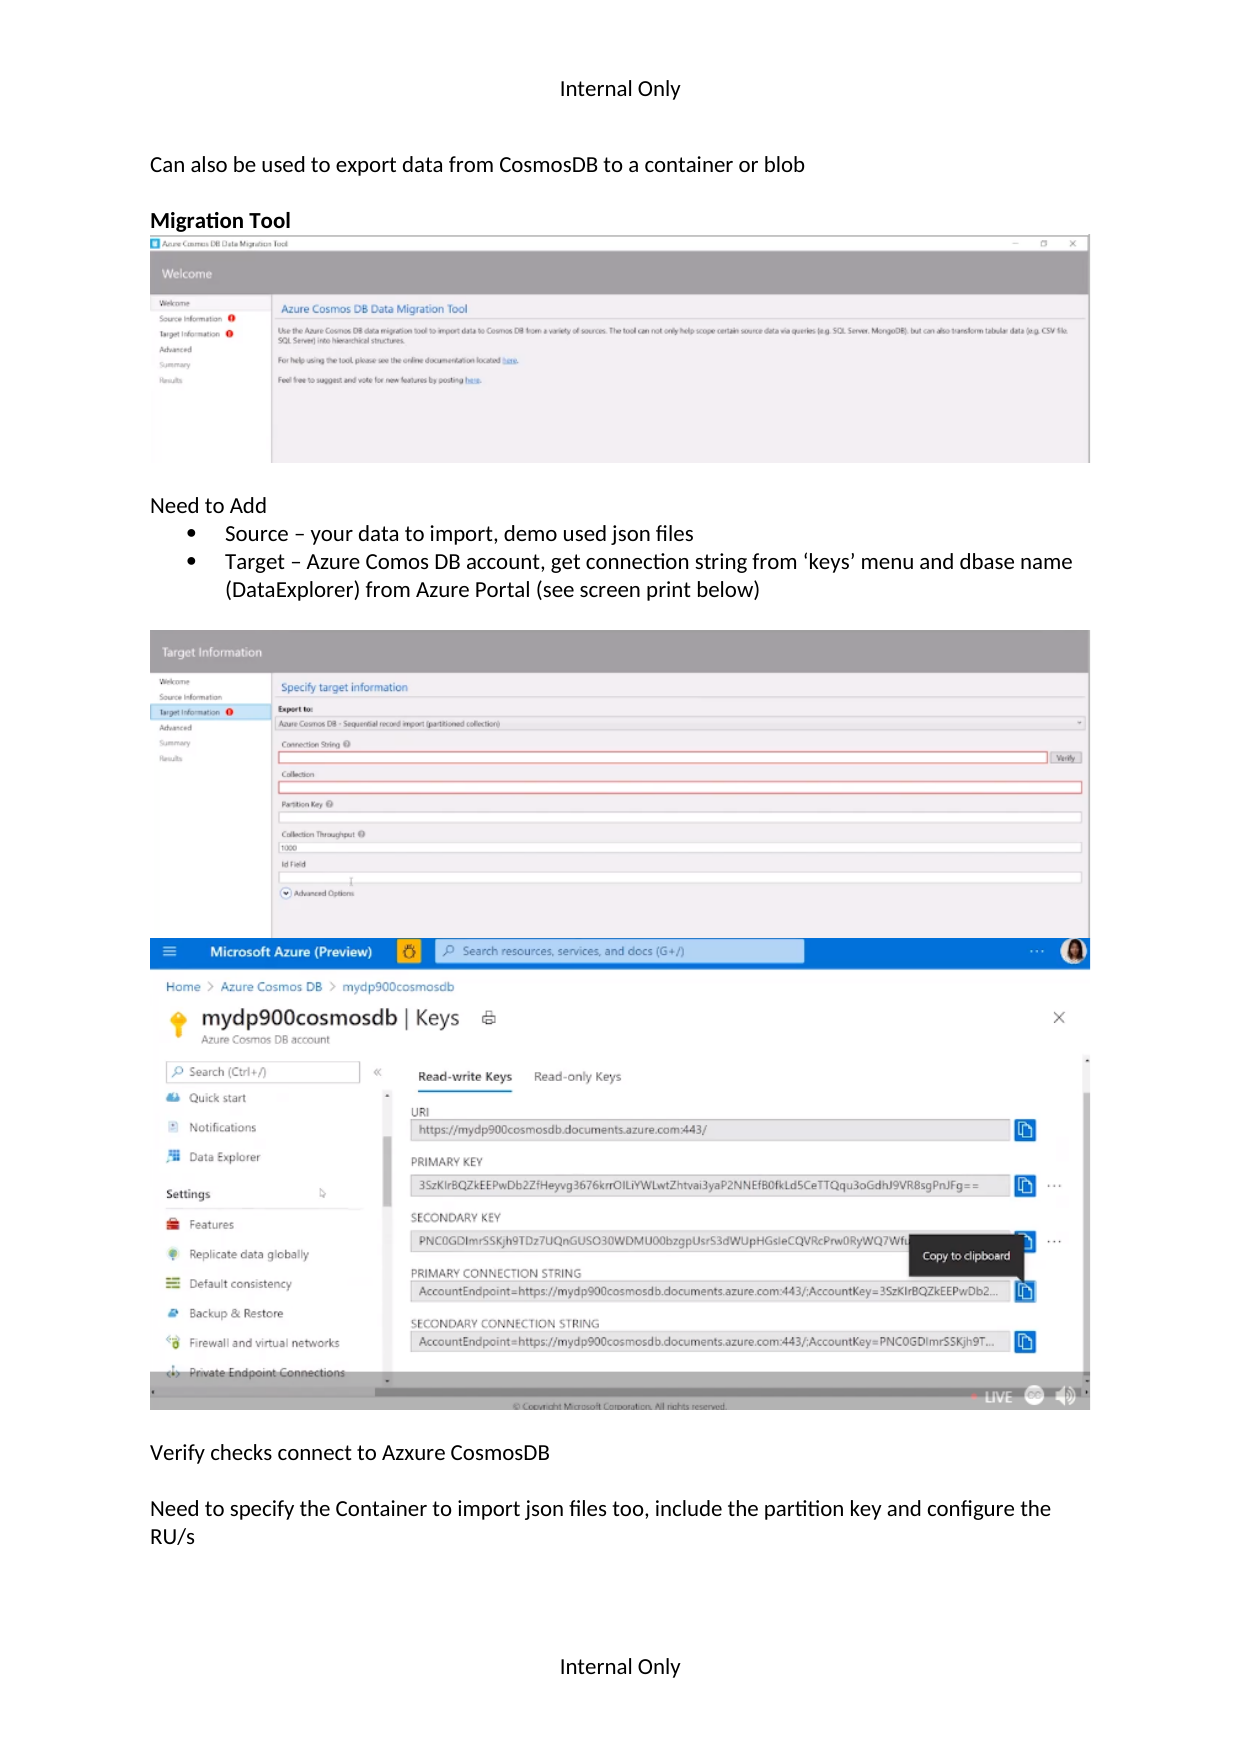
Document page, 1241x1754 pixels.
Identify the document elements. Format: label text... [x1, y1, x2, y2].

text Verify checks connect to Azxure CosmosDB [150, 1438, 1090, 1466]
text Can also be used to export data from CosmosDB to a container or blob [150, 150, 1090, 178]
list Target – Azure Comos DB account, get connection string from ‘keys’ menu and dbase name (DataExplorer) from Azure Portal (see screen print below) [187, 547, 1090, 603]
picture [150, 630, 1091, 1410]
text Migration Tool [150, 206, 1090, 234]
list Source – your data to import, demo used json files [187, 519, 1090, 547]
text Need to Add [150, 491, 1090, 519]
text Need to specify the Container to import json files too, include the partition key and configure the RU/s [150, 1494, 1090, 1550]
picture [150, 234, 1091, 463]
